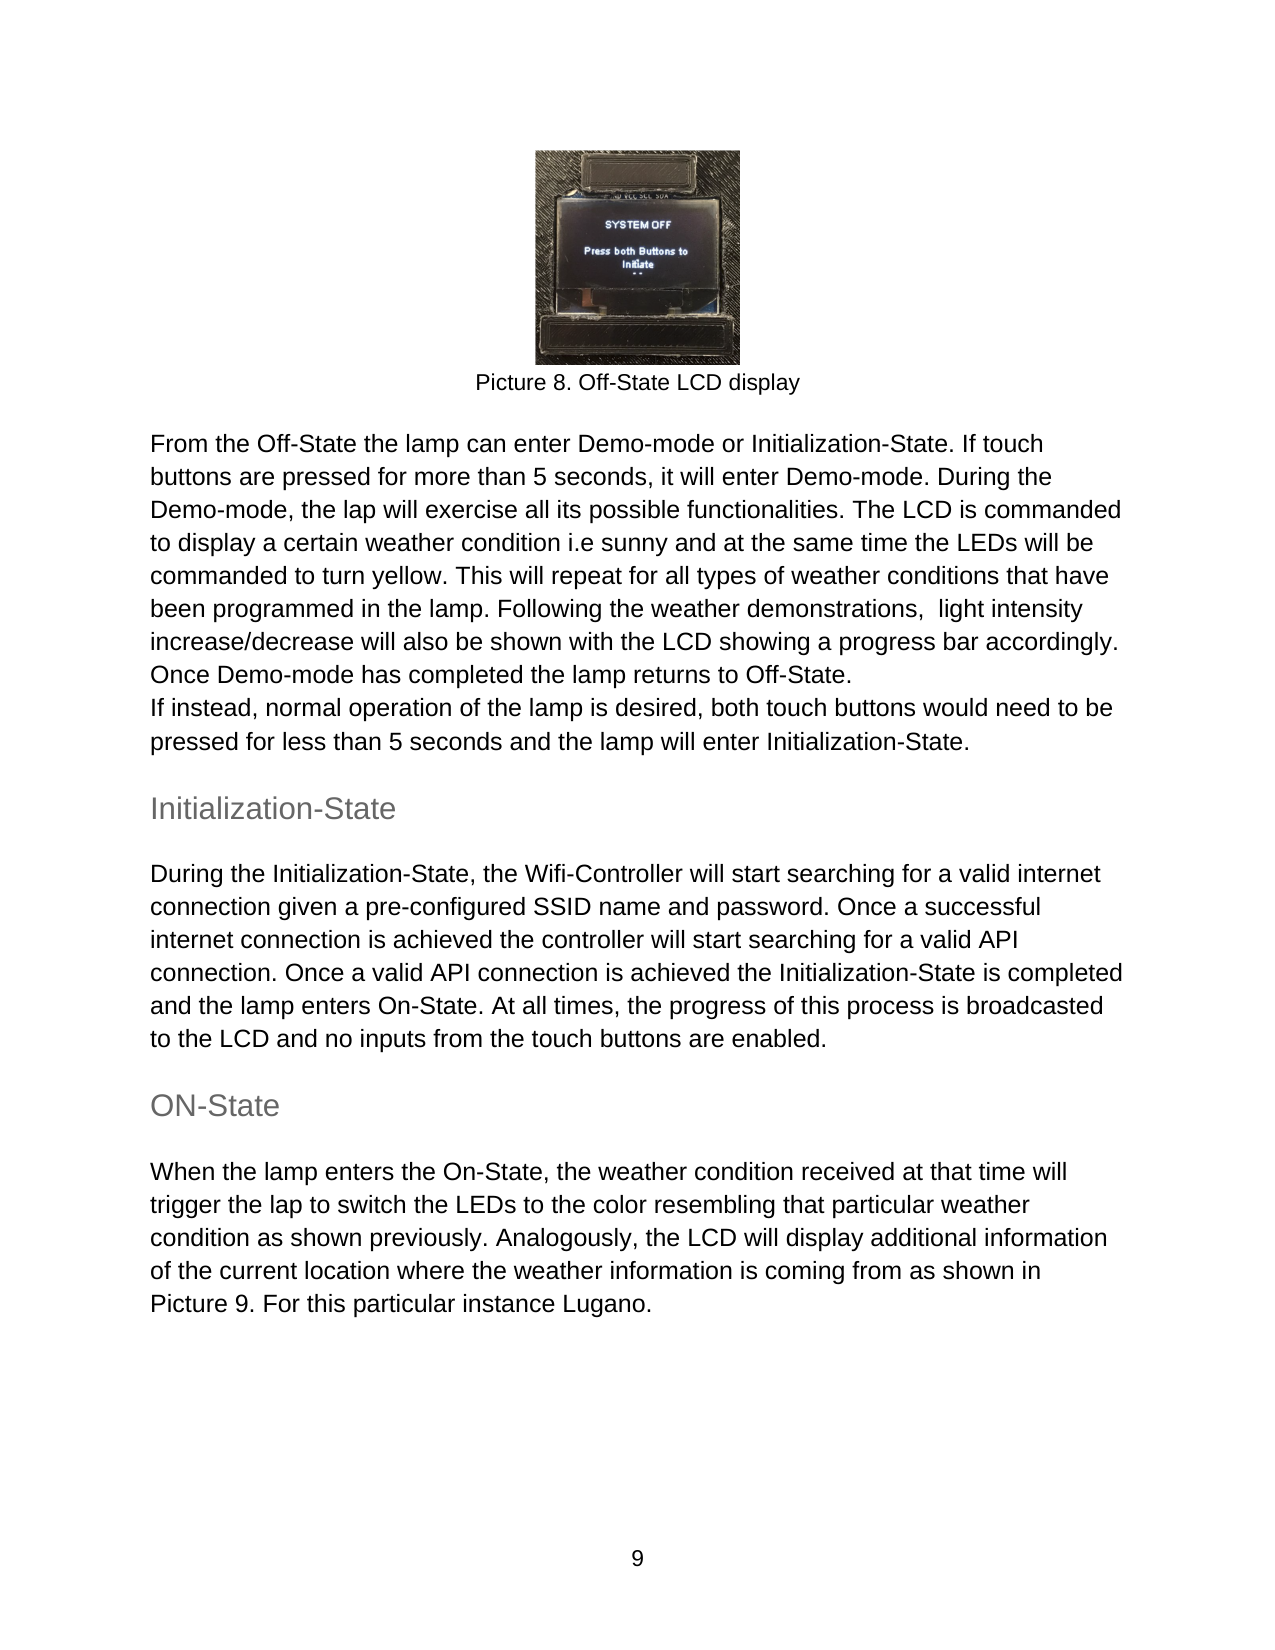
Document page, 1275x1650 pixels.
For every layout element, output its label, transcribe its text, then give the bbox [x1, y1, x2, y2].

text When the lamp enters the On-State, the weather condition received at that time will trigger the lap to switch the LEDs to the color resembling that particular weather condition as shown previously. Analogously, the LCD will display additional information of the current location where the weather information is coming from as shown in Picture 9. For this particular instance Lugano. [150, 1157, 1125, 1317]
text If instead, normal operation of the lamp is desired, both touch buttons would need to be pressed for less than 5 seconds and the lamp will enter Initialization-State. [150, 693, 1125, 755]
subtitle ON-State [150, 1087, 1125, 1123]
text From the Off-State the lamp can enter Demo-mode or Initialization-State. If touch buttons are pressed for more than 5 seconds, it will enter Demo-mode. During the Demo-mode, the lap will exercise all its possible functionalities. The LCD is commanded to display a certain weather condition i.e sunny and at the same time the LEDs will be commanded to turn yellow. This will repeat for all types of weather conditions that have been programmed in the lamp. Following the weather demonstrations, light intensity increase/decrease will also be shown with the LCD showing a progress bar accordingly. Once Demo-mode has completed the lamp returns to Off-State. [150, 429, 1125, 689]
picture [536, 151, 740, 365]
subtitle Initialization-State [150, 790, 1125, 826]
text Picture 8. Off-State LCD display [150, 369, 1125, 395]
text During the Initialization-State, the Wifi-Controller will start searching for a valid internet connection given a pre-configured SSID name and password. Once a successful internet connection is achieved the controller will start searching for a valid API connection. Once a valid API connection is achieved the Initialization-State is completed and the lamp enters On-State. At all times, the progress of this process is broadcasted to the LCD and no inputs from the touch buttons are enabled. [150, 859, 1125, 1053]
